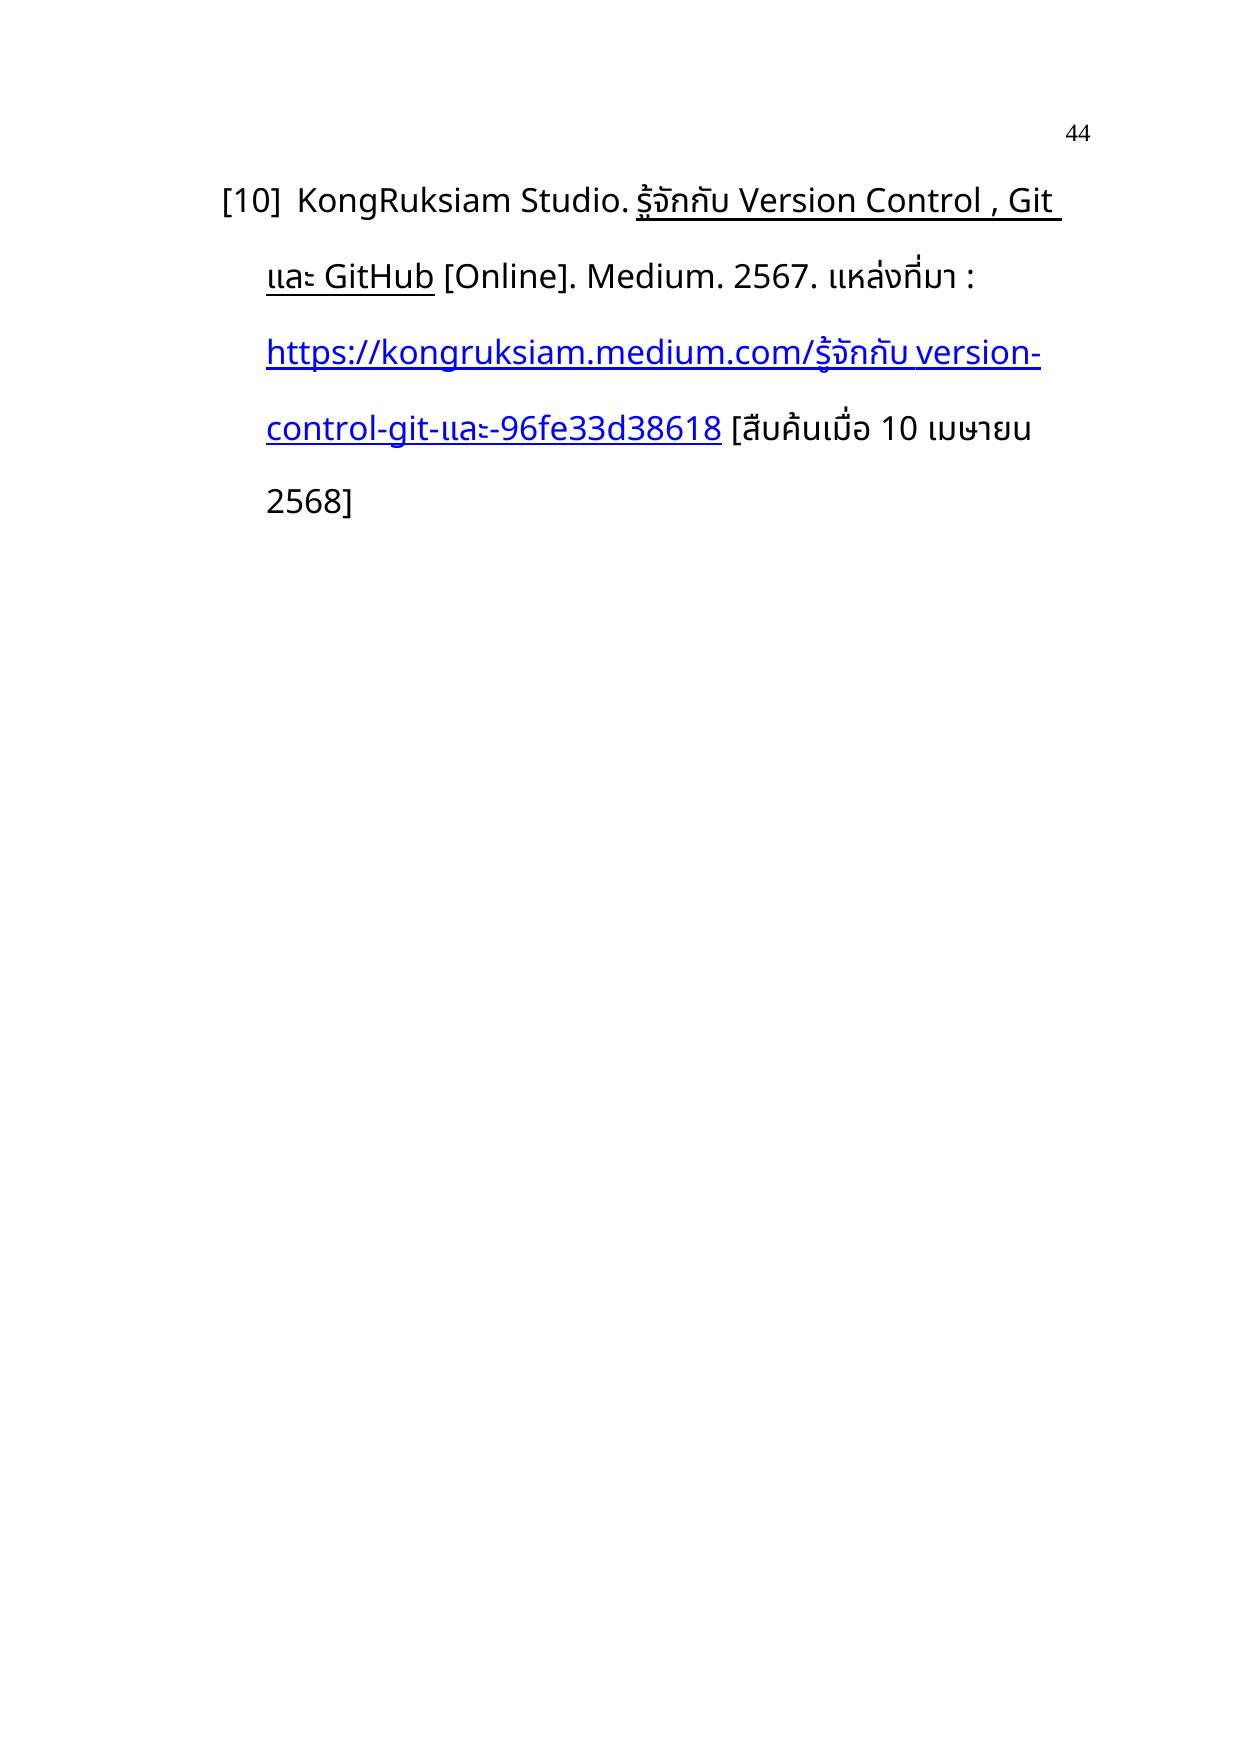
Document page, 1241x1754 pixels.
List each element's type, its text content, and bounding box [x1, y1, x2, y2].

text [10] KongRuksiam Studio. รู้จักกับ Version Control , Git และ GitHub [Online]. Medium. 2567. แหล่งที่มา : https://kongruksiam.medium.com/รู้จักกับversion-control-git-และ-96fe33d38618 [สืบค้นเมื่อ 10 เมษายน 2568] [221, 177, 1090, 523]
